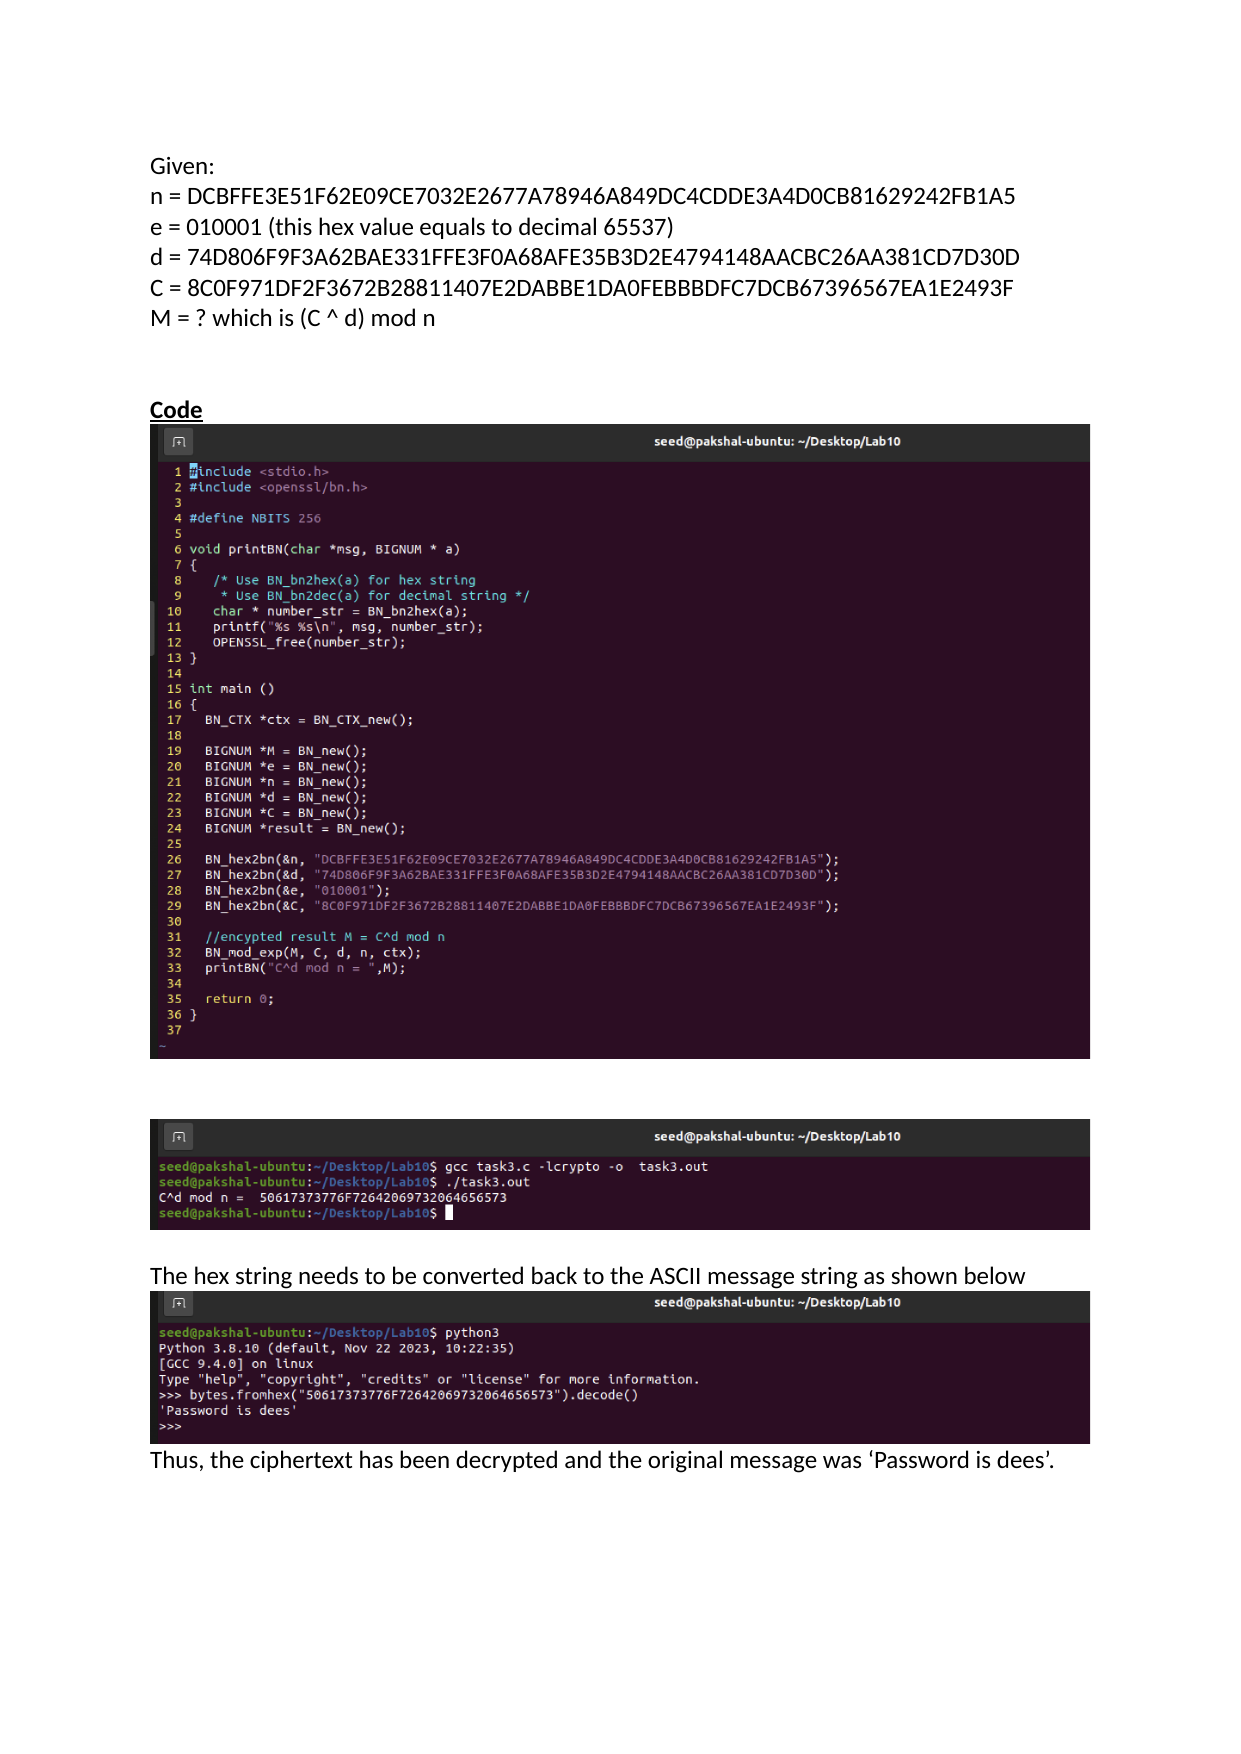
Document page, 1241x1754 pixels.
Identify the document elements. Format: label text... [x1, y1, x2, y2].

text d = 74D806F9F3A62BAE331FFE3F0A68AFE35B3D2E4794148AACBC26AA381CD7D30D [150, 242, 1090, 272]
picture [150, 1291, 1091, 1444]
text C = 8C0F971DF2F3672B28811407E2DABBE1DA0FEBBBDFC7DCB67396567EA1E2493F [150, 272, 1090, 303]
picture [150, 424, 1091, 1059]
text The hex string needs to be converted back to the ASCII message string as shown below [150, 1261, 1090, 1291]
text M = ? which is (C ^ d) mod n [150, 303, 1090, 333]
text Code [150, 394, 1090, 424]
picture [150, 1119, 1091, 1230]
text n = DCBFFE3E51F62E09CE7032E2677A78946A849DC4CDDE3A4D0CB81629242FB1A5 [150, 181, 1090, 211]
text Thus, the ciphertext has been decrypted and the original message was ‘Password is dees’. [150, 1444, 1090, 1474]
text Given: [150, 150, 1090, 181]
text e = 010001 (this hex value equals to decimal 65537) [150, 211, 1090, 242]
